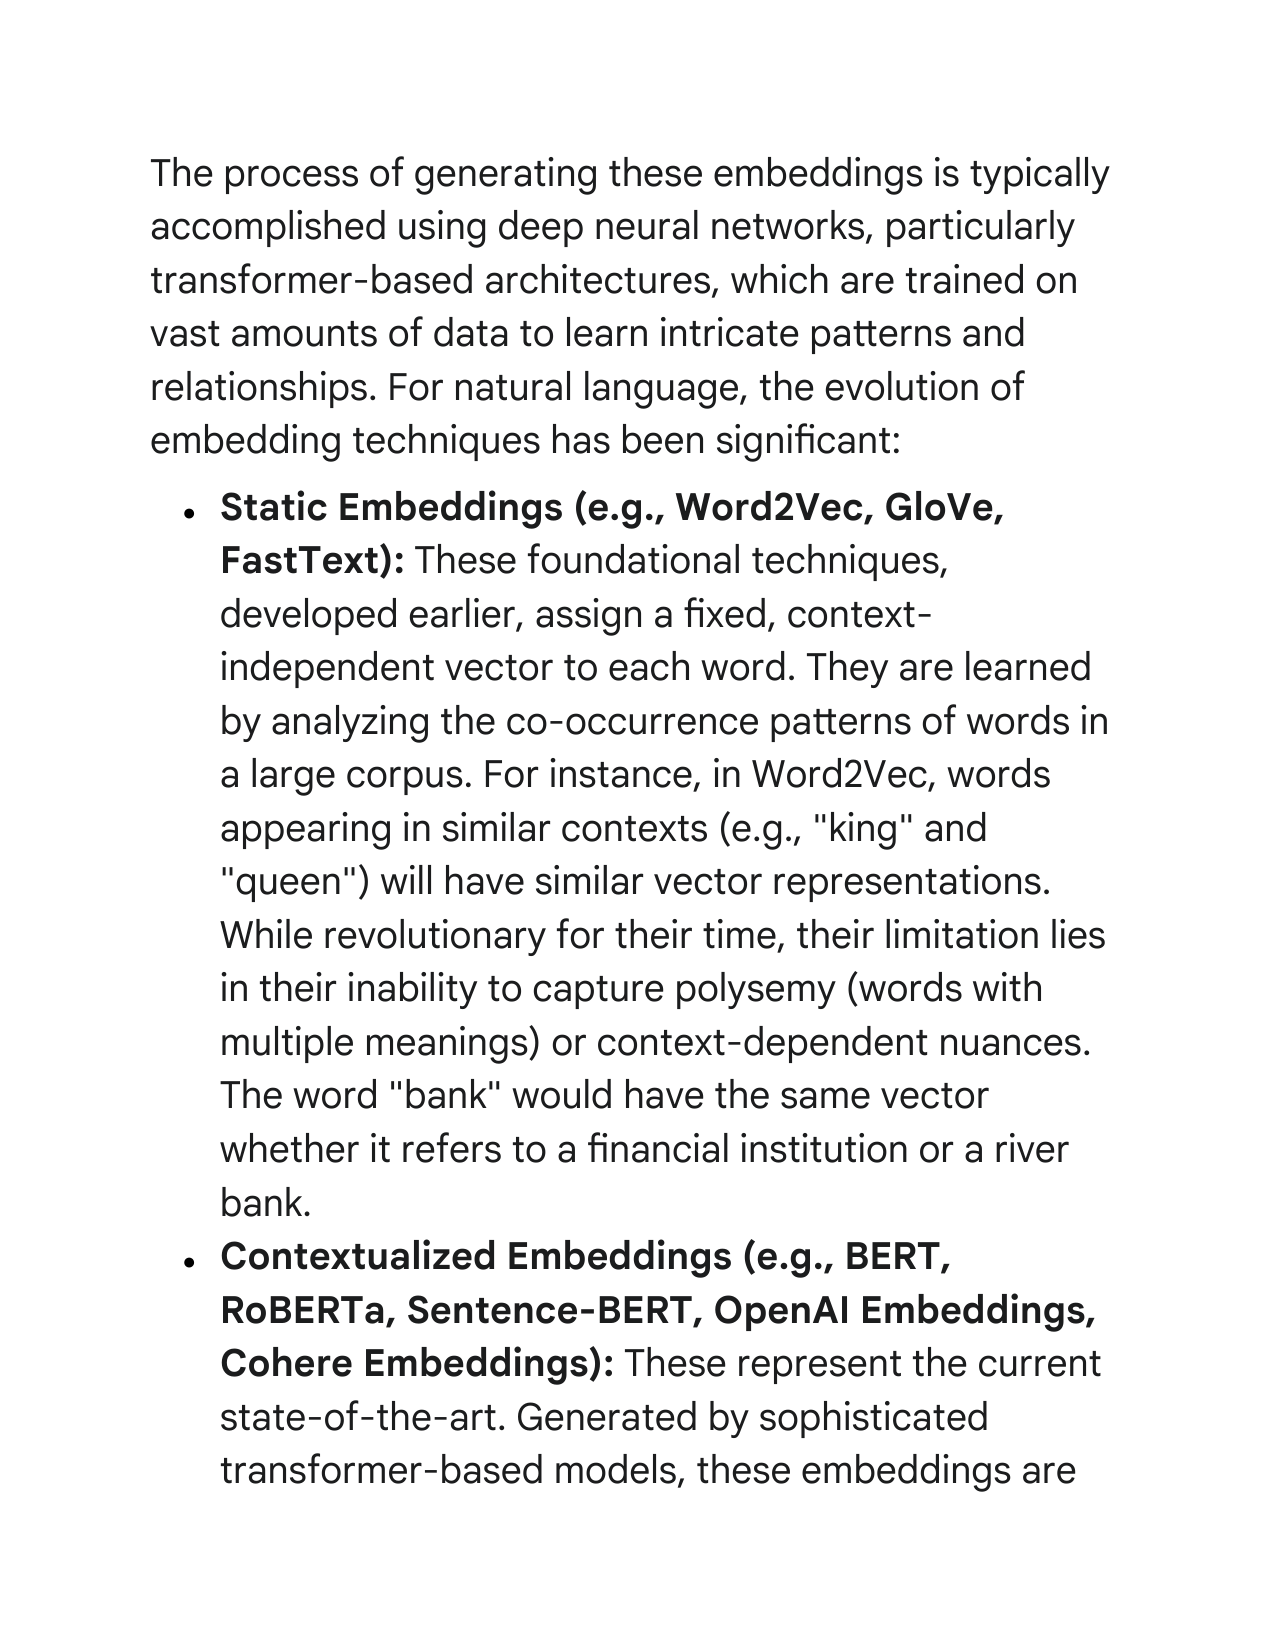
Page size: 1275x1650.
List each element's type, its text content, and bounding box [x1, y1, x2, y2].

list Static Embeddings (e.g., Word2Vec, GloVe, FastText): These foundational techniques, developed earlier, assign a fixed, context-independent vector to each word. They are learned by analyzing the co-occurrence patterns of words in a large corpus. For instance, in Word2Vec, words appearing in similar contexts (e.g., "king" and "queen") will have similar vector representations. While revolutionary for their time, their limitation lies in their inability to capture polysemy (words with multiple meanings) or context-dependent nuances. The word "bank" would have the same vector whether it refers to a financial institution or a river bank. [182, 484, 1125, 1227]
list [182, 1233, 1125, 1494]
text The process of generating these embeddings is typically accomplished using deep neural networks, particularly transformer-based architectures, which are trained on vast amounts of data to learn intricate patterns and relationships. For natural language, the evolution of embedding techniques has been significant: [150, 150, 1125, 465]
